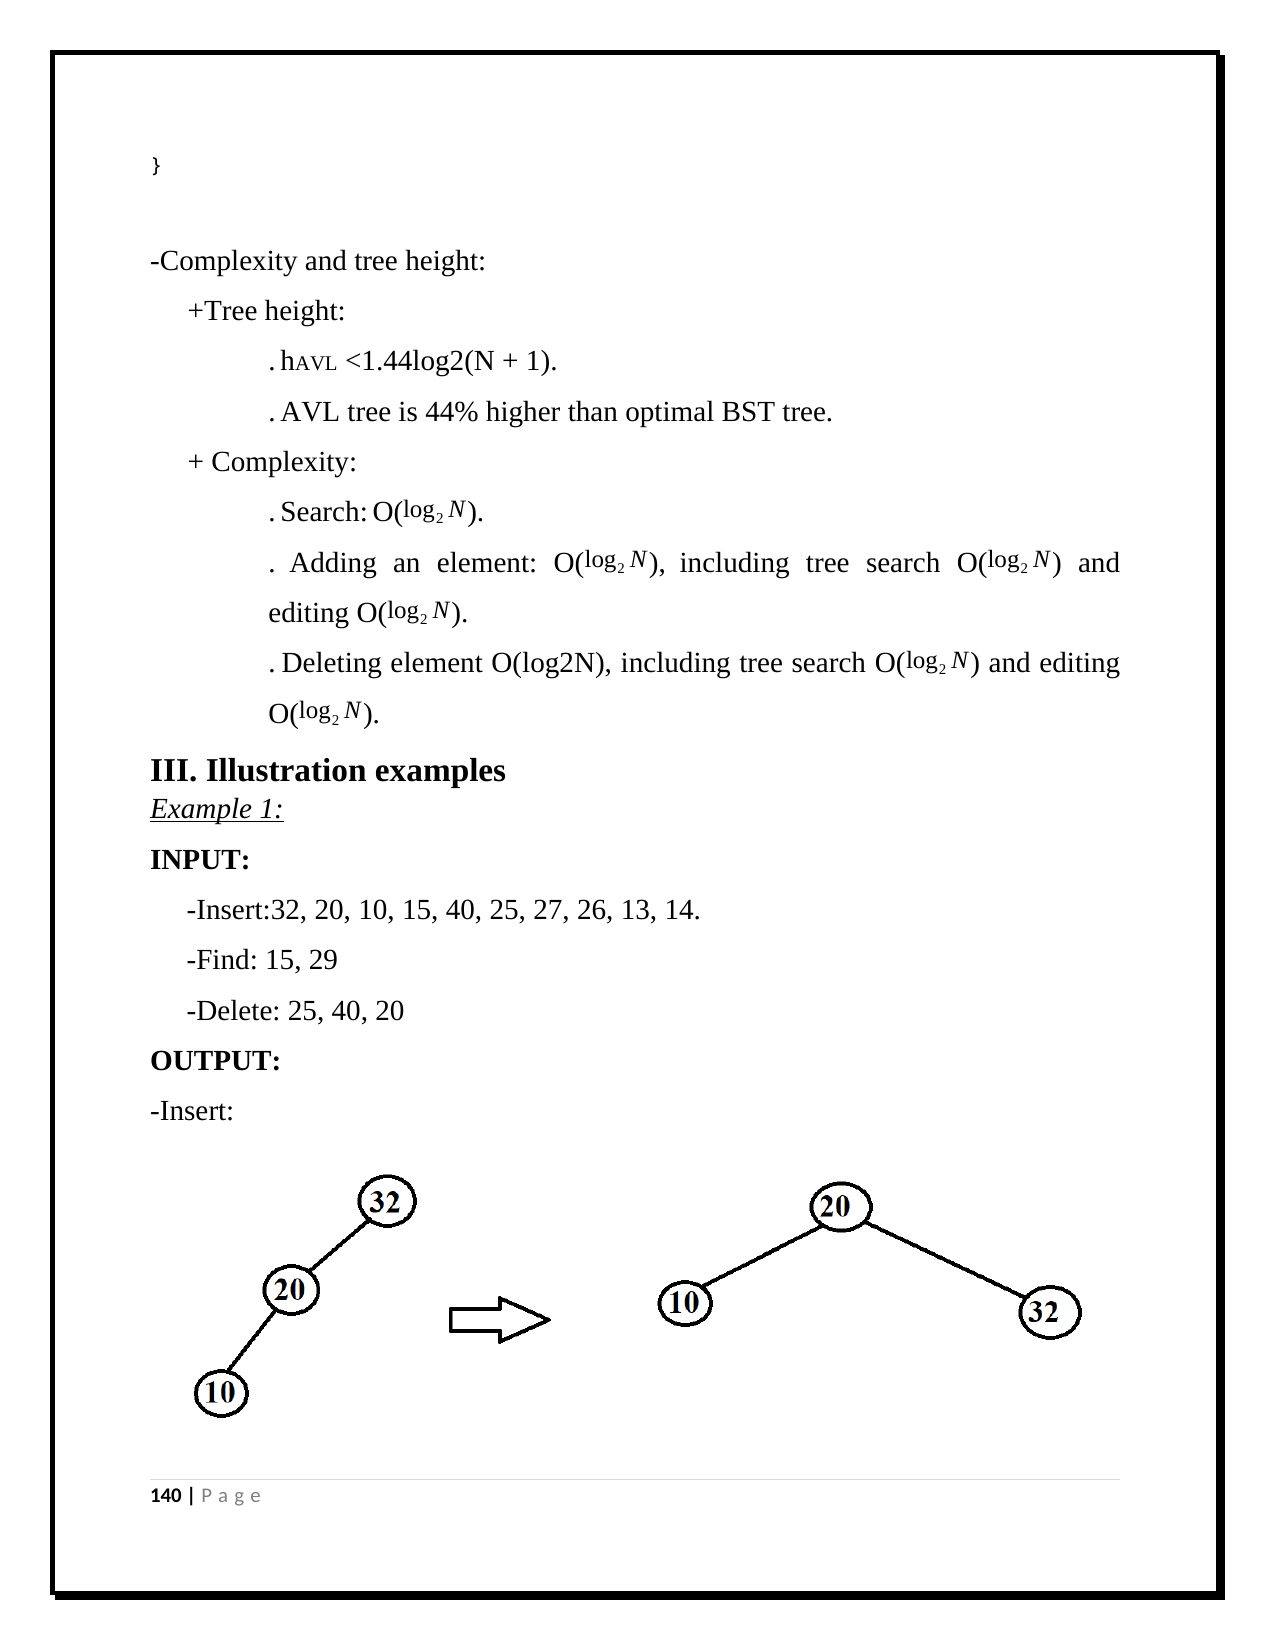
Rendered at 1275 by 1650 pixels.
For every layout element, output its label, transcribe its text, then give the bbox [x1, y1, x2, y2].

text -Find: 15, 29 [150, 942, 1120, 976]
text INPUT: [150, 842, 1120, 875]
text OUTPUT: [150, 1043, 1120, 1077]
text -Delete: 25, 40, 20 [150, 993, 1120, 1026]
text . AVL tree is 44% higher than optimal BST tree. [187, 394, 1120, 427]
subtitle III. Illustration examples [150, 750, 1120, 788]
text -Complexity and tree height: [150, 243, 1120, 276]
text . Deleting element O(log2N), including tree search O() and editing O(). [268, 645, 1120, 729]
text +Tree height: [187, 293, 1120, 327]
text -Insert: [150, 1093, 1120, 1127]
text . Search: O(). [268, 494, 1120, 528]
text Example 1: [150, 792, 1120, 825]
text . hAVL <1.44log2(N + 1). [187, 343, 1120, 377]
picture [187, 1143, 1163, 1430]
text } [150, 150, 1120, 178]
text . Adding an element: O(), including tree search O() and editing O(). [268, 545, 1120, 629]
text -Insert:32, 20, 10, 15, 40, 25, 27, 26, 13, 14. [150, 892, 1120, 926]
text + Complexity: [187, 444, 1120, 478]
